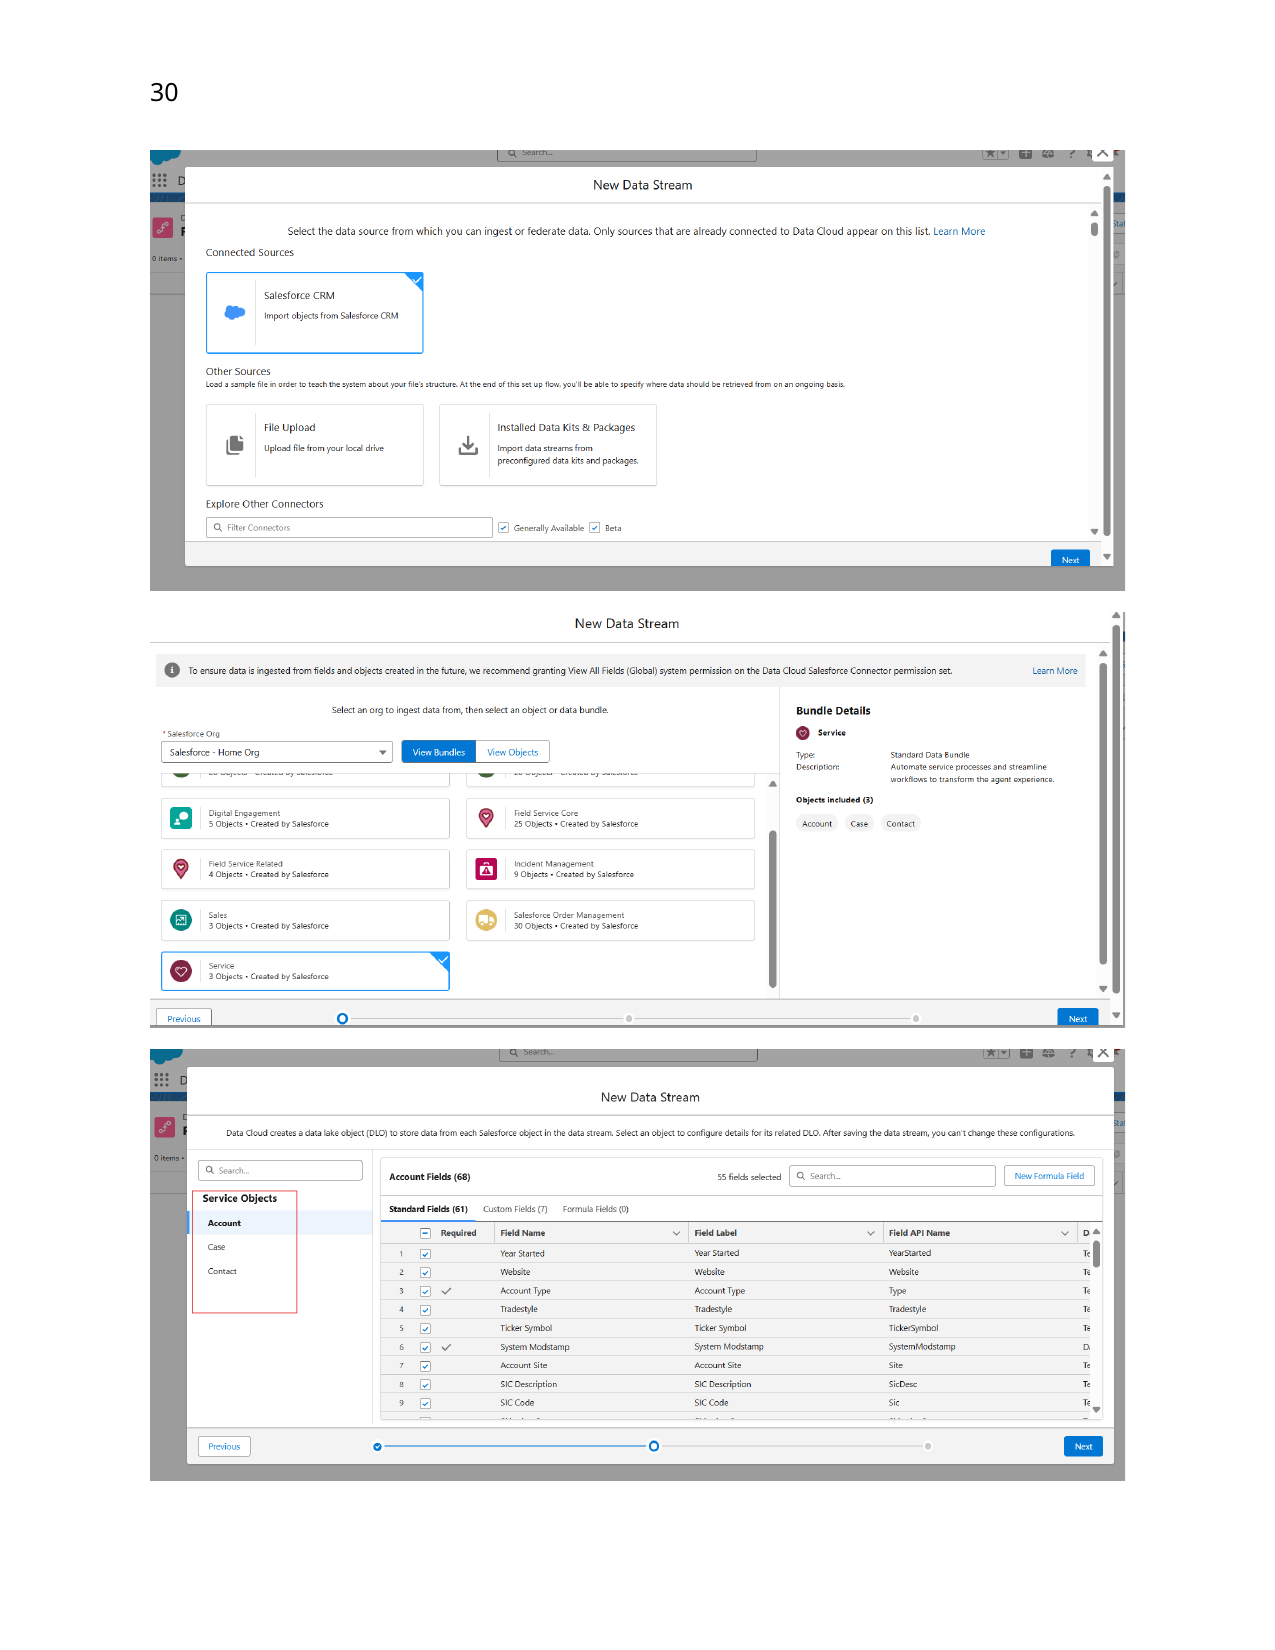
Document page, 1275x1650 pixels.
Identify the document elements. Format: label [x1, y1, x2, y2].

picture [150, 150, 1125, 591]
picture [150, 612, 1125, 1028]
picture [150, 1049, 1125, 1481]
